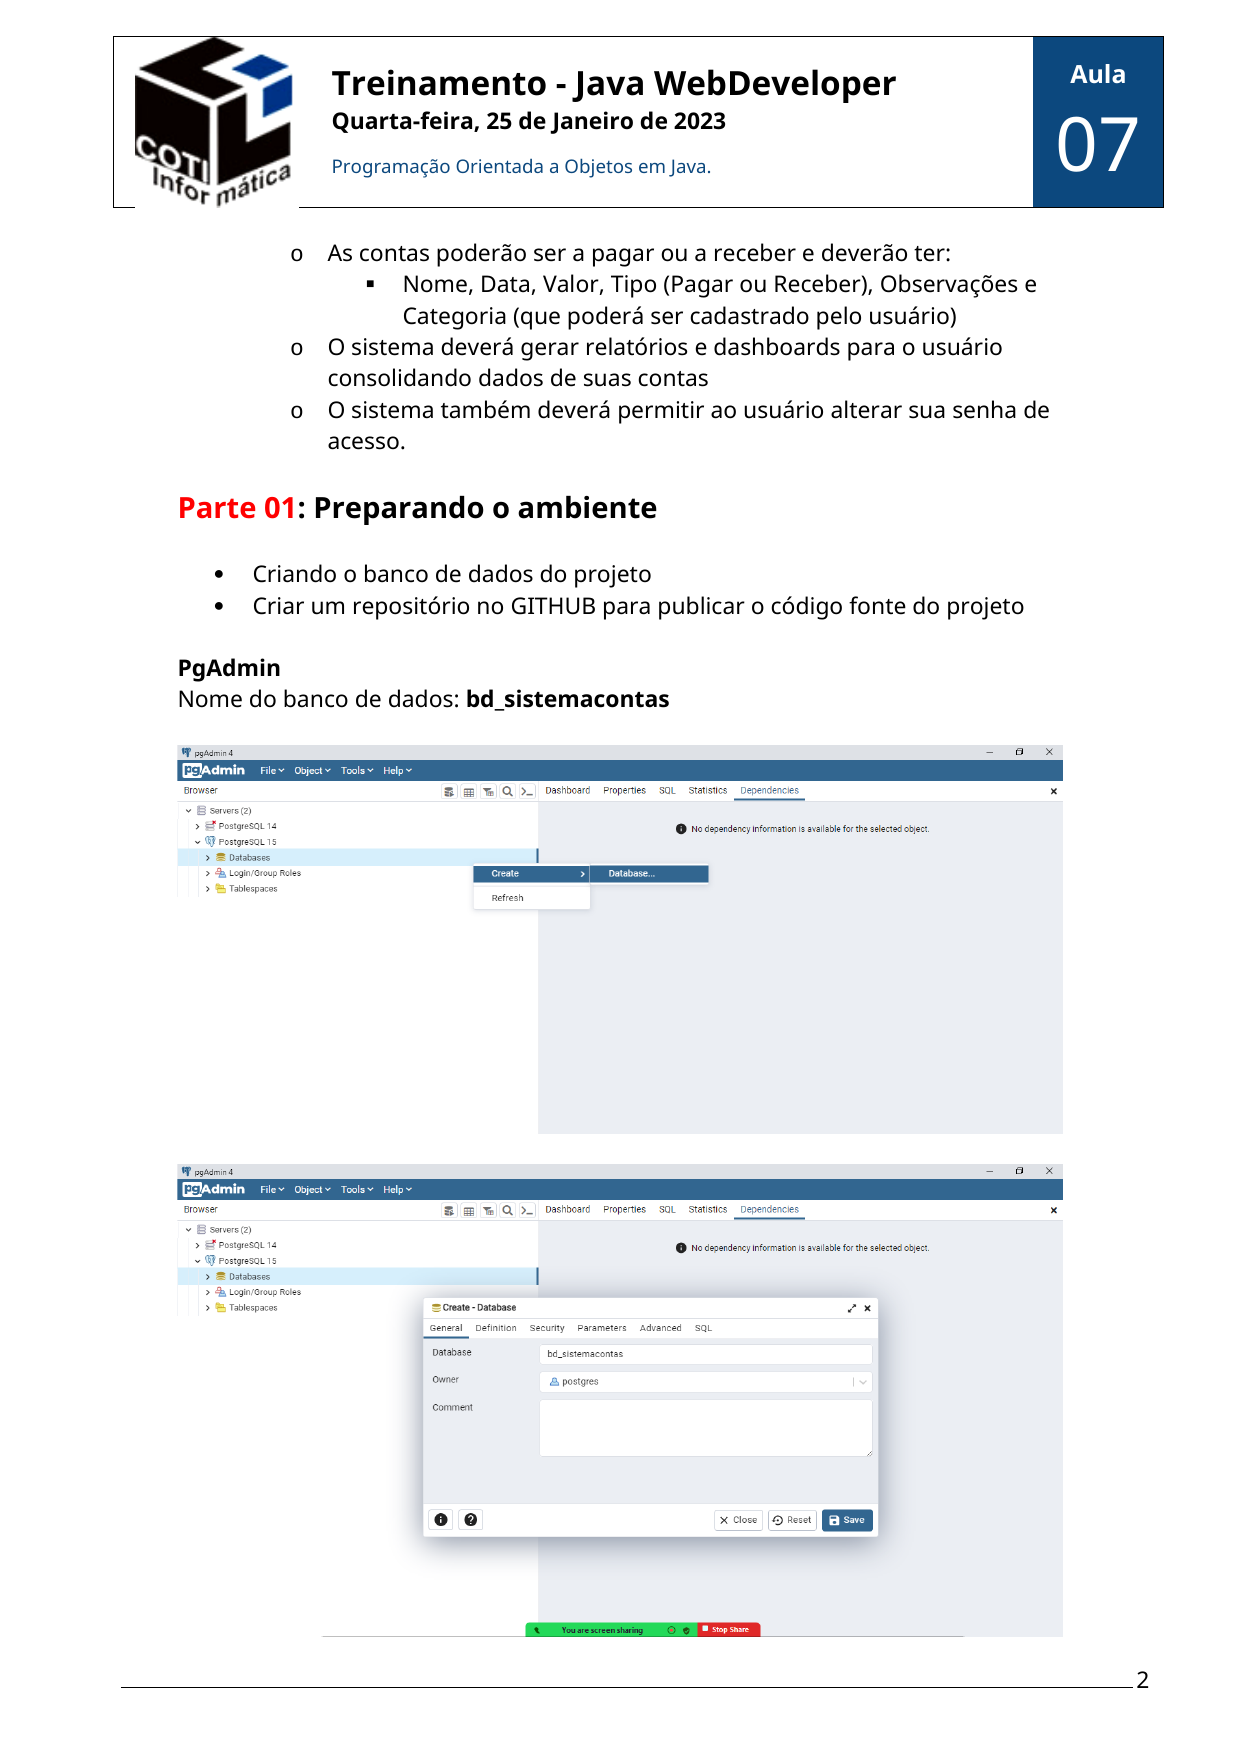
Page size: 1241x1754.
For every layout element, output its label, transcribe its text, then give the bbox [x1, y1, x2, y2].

text Parte 01: Preparando o ambiente [177, 487, 1063, 527]
list As contas poderão ser a pagar ou a receber e deverão ter: [290, 237, 1063, 268]
list Criar um repositório no GITHUB para publicar o código fonte do projeto [215, 589, 1063, 621]
list Criando o banco de dados do projeto [215, 558, 1063, 589]
list O sistema deverá gerar relatórios e dashboards para o usuário consolidando dados de suas contas [290, 331, 1063, 393]
text PgAdmin [177, 652, 1063, 683]
picture [177, 1164, 1063, 1637]
picture [177, 745, 1063, 1134]
list Nome, Data, Valor, Tipo (Pagar ou Receber), Observações e Categoria (que poderá ser cadastrado pelo usuário) [365, 268, 1063, 331]
list O sistema também deverá permitir ao usuário alterar sua senha de acesso. [290, 393, 1063, 456]
text Nome do banco de dados: bd_sistemacontas [177, 683, 1063, 714]
